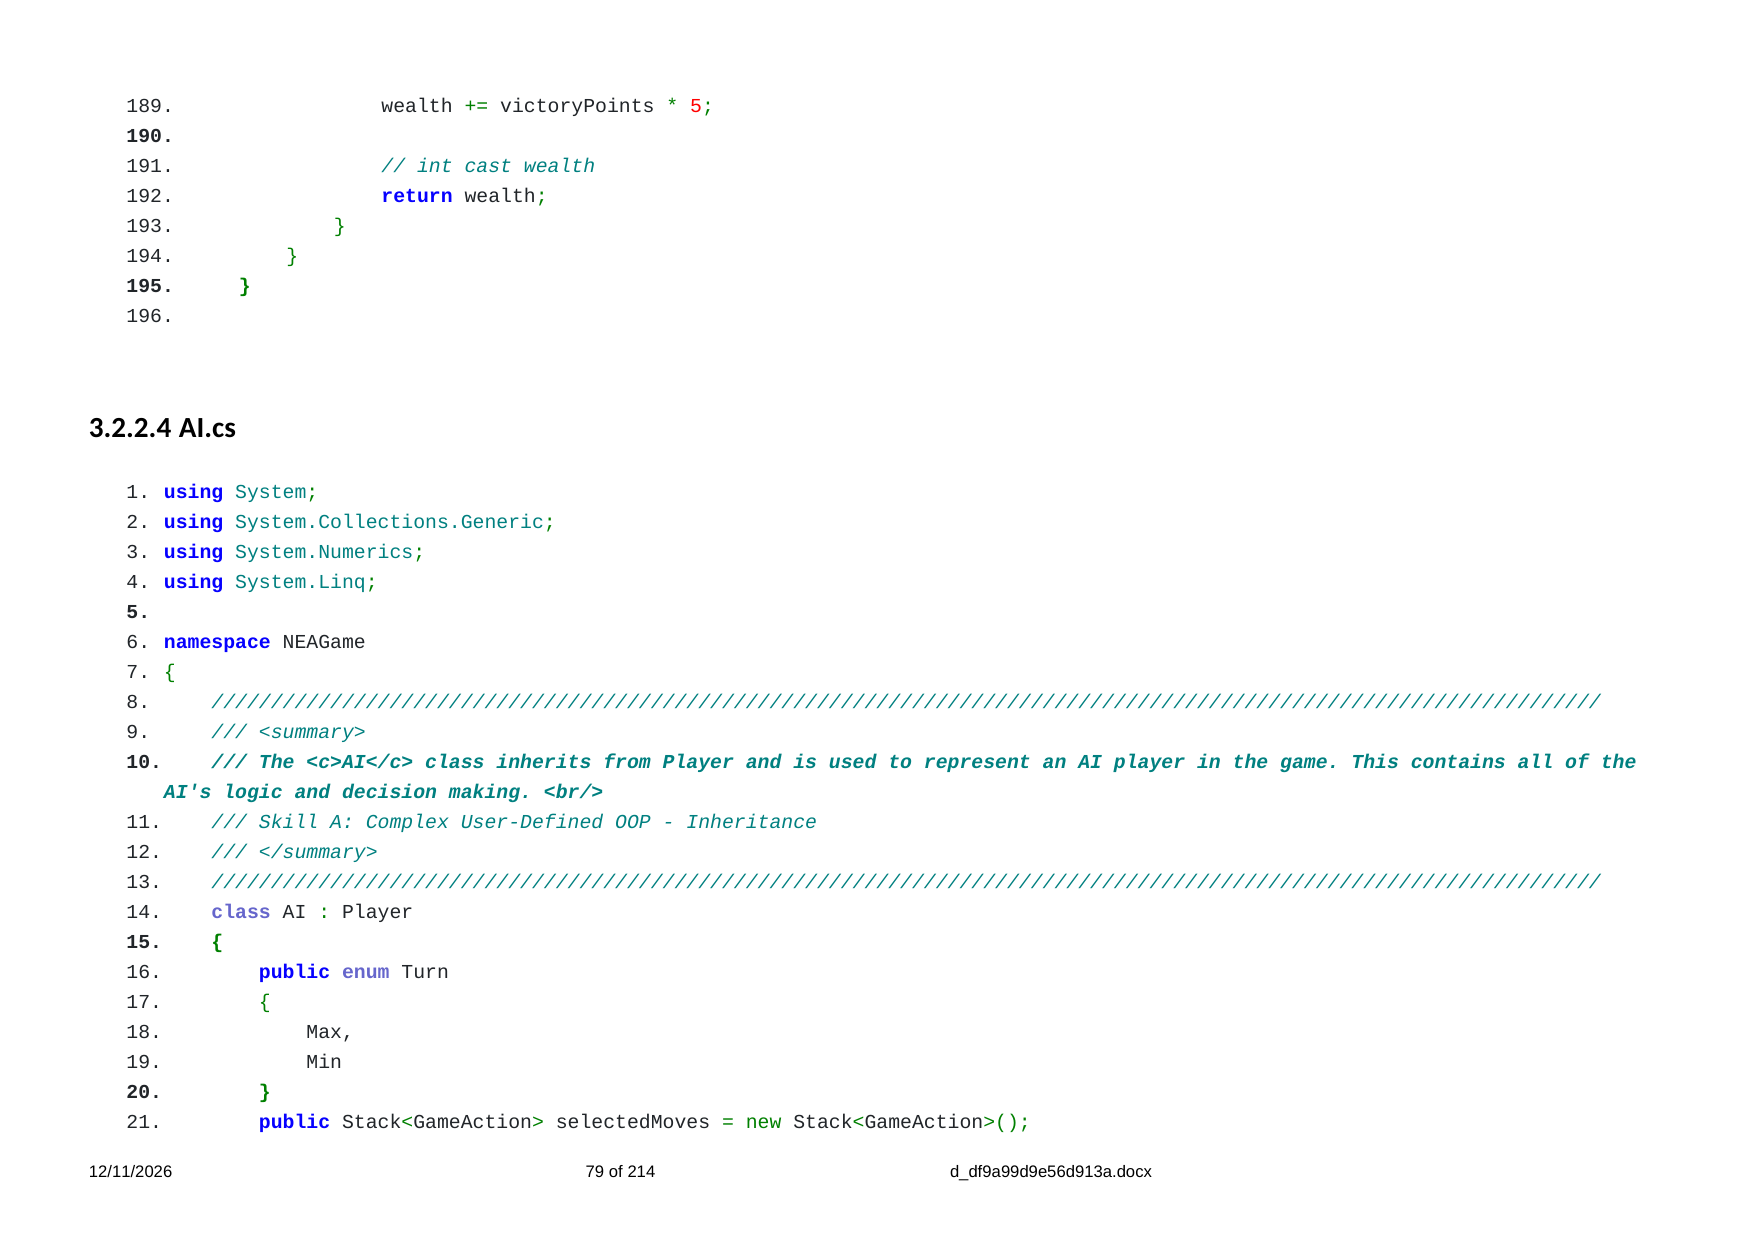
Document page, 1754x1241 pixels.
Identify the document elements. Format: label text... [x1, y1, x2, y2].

list } [126, 269, 1665, 299]
list /// </summary> [126, 834, 1665, 864]
list /// Skill A: Complex User-Defined OOP - Inheritance [126, 804, 1665, 834]
list using System.Linq; [126, 564, 1665, 594]
list public enum Turn [126, 954, 1665, 984]
list { [126, 984, 1665, 1014]
list Min [126, 1044, 1665, 1074]
list public Stack<GameAction> selectedMoves = new Stack<GameAction>(); [126, 1104, 1665, 1134]
list class AI : Player [126, 894, 1665, 924]
list using System.Numerics; [126, 534, 1665, 564]
list } [126, 1074, 1665, 1104]
list } [126, 239, 1665, 269]
list // int cast wealth [126, 149, 1665, 179]
list } [126, 209, 1665, 239]
list wealth += victoryPoints * 5; [126, 89, 1665, 119]
list /// The <c>AI</c> class inherits from Player and is used to represent an AI player in the game. This contains all of the AI's logic and decision making. <br/> [126, 744, 1665, 804]
list using System; [126, 474, 1665, 504]
list return wealth; [126, 179, 1665, 209]
list { [126, 654, 1665, 684]
list { [126, 924, 1665, 954]
list ///////////////////////////////////////////////////////////////////////////////////////////////////////////////////// [126, 684, 1665, 714]
list namespace NEAGame [126, 624, 1665, 654]
list ///////////////////////////////////////////////////////////////////////////////////////////////////////////////////// [126, 864, 1665, 894]
list Max, [126, 1014, 1665, 1044]
subtitle AI.cs [89, 409, 1665, 445]
list /// <summary> [126, 714, 1665, 744]
list using System.Collections.Generic; [126, 504, 1665, 534]
